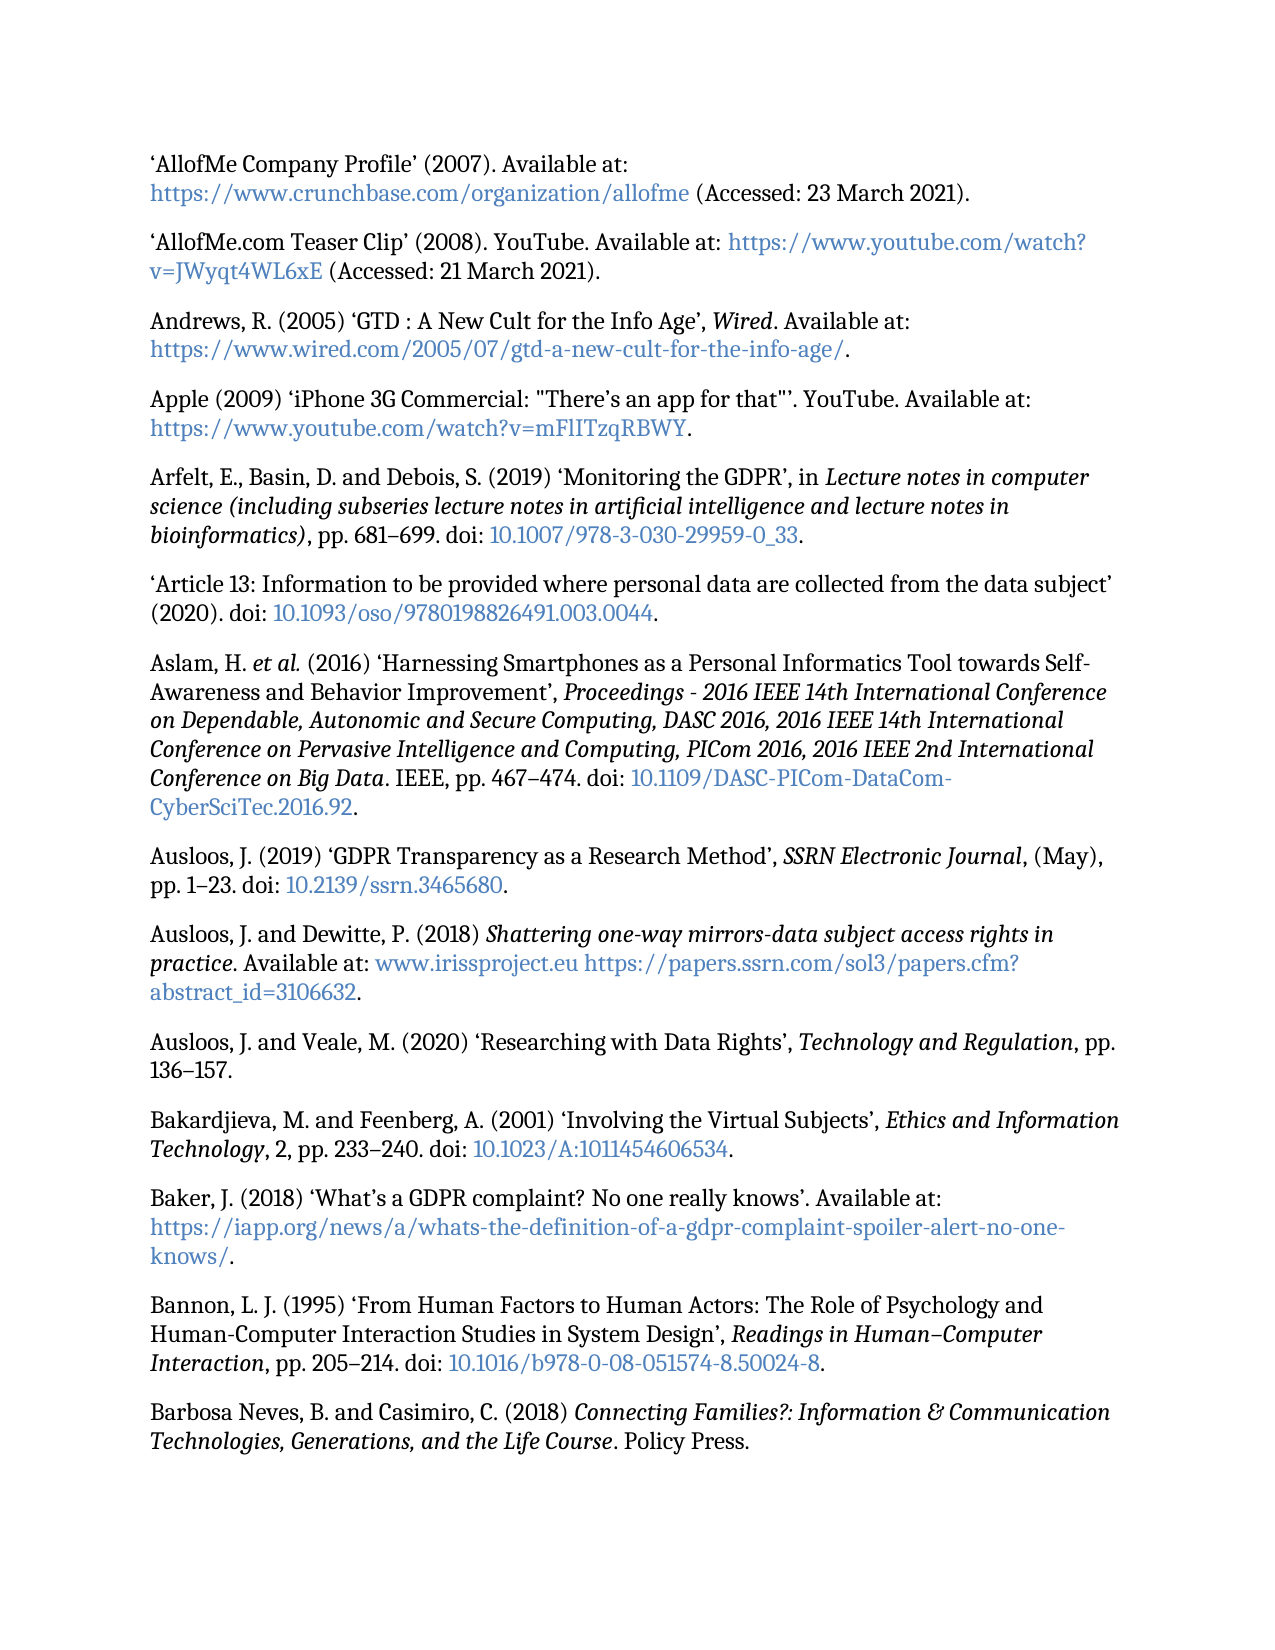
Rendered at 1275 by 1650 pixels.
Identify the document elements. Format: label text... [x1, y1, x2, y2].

text Bannon, L. J. (1995) ‘From Human Factors to Human Actors: The Role of Psychology and Human-Computer Interaction Studies in System Design’, Readings in Human–Computer Interaction, pp. 205–214. doi: 10.1016/b978-0-08-051574-8.50024-8. [150, 1291, 1125, 1377]
text Arfelt, E., Basin, D. and Debois, S. (2019) ‘Monitoring the GDPR’, in Lecture notes in computer science (including subseries lecture notes in artificial intelligence and lecture notes in bioinformatics), pp. 681–699. doi: 10.1007/978-3-030-29959-0_33. [150, 463, 1125, 549]
text ‘AllofMe Company Profile’ (2007). Available at: https://www.crunchbase.com/organization/allofme (Accessed: 23 March 2021). [150, 150, 1125, 207]
text Ausloos, J. and Veale, M. (2020) ‘Researching with Data Rights’, Technology and Regulation, pp. 136–157. [150, 1027, 1125, 1085]
text Apple (2009) ‘iPhone 3G Commercial: "There’s an app for that"’. YouTube. Available at: https://www.youtube.com/watch?v=mFlITzqRBWY. [150, 385, 1125, 442]
text Ausloos, J. (2019) ‘GDPR Transparency as a Research Method’, SSRN Electronic Journal, (May), pp. 1–23. doi: 10.2139/ssrn.3465680. [150, 842, 1125, 899]
text Bakardjieva, M. and Feenberg, A. (2001) ‘Involving the Virtual Subjects’, Ethics and Information Technology, 2, pp. 233–240. doi: 10.1023/A:1011454606534. [150, 1106, 1125, 1163]
text Andrews, R. (2005) ‘GTD : A New Cult for the Info Age’, Wired. Available at: https://www.wired.com/2005/07/gtd-a-new-cult-for-the-info-age/. [150, 307, 1125, 364]
text Aslam, H. et al. (2016) ‘Harnessing Smartphones as a Personal Informatics Tool towards Self-Awareness and Behavior Improvement’, Proceedings - 2016 IEEE 14th International Conference on Dependable, Autonomic and Secure Computing, DASC 2016, 2016 IEEE 14th International Conference on Pervasive Intelligence and Computing, PICom 2016, 2016 IEEE 2nd International Conference on Big Data. IEEE, pp. 467–474. doi: 10.1109/DASC-PICom-DataCom-CyberSciTec.2016.92. [150, 649, 1125, 821]
text ‘AllofMe.com Teaser Clip’ (2008). YouTube. Available at: https://www.youtube.com/watch?v=JWyqt4WL6xE (Accessed: 21 March 2021). [150, 228, 1125, 286]
text Baker, J. (2018) ‘What’s a GDPR complaint? No one really knows’. Available at: https://iapp.org/news/a/whats-the-definition-of-a-gdpr-complaint-spoiler-alert-no-one-knows/. [150, 1184, 1125, 1270]
text ‘Article 13: Information to be provided where personal data are collected from the data subject’ (2020). doi: 10.1093/oso/9780198826491.003.0044. [150, 570, 1125, 628]
text Ausloos, J. and Dewitte, P. (2018) Shattering one-way mirrors-data subject access rights in practice. Available at: www.irissproject.eu https://papers.ssrn.com/sol3/papers.cfm?abstract_id=3106632. [150, 920, 1125, 1007]
text Barbosa Neves, B. and Casimiro, C. (2018) Connecting Families?: Information & Communication Technologies, Generations, and the Life Course. Policy Press. [150, 1398, 1125, 1456]
